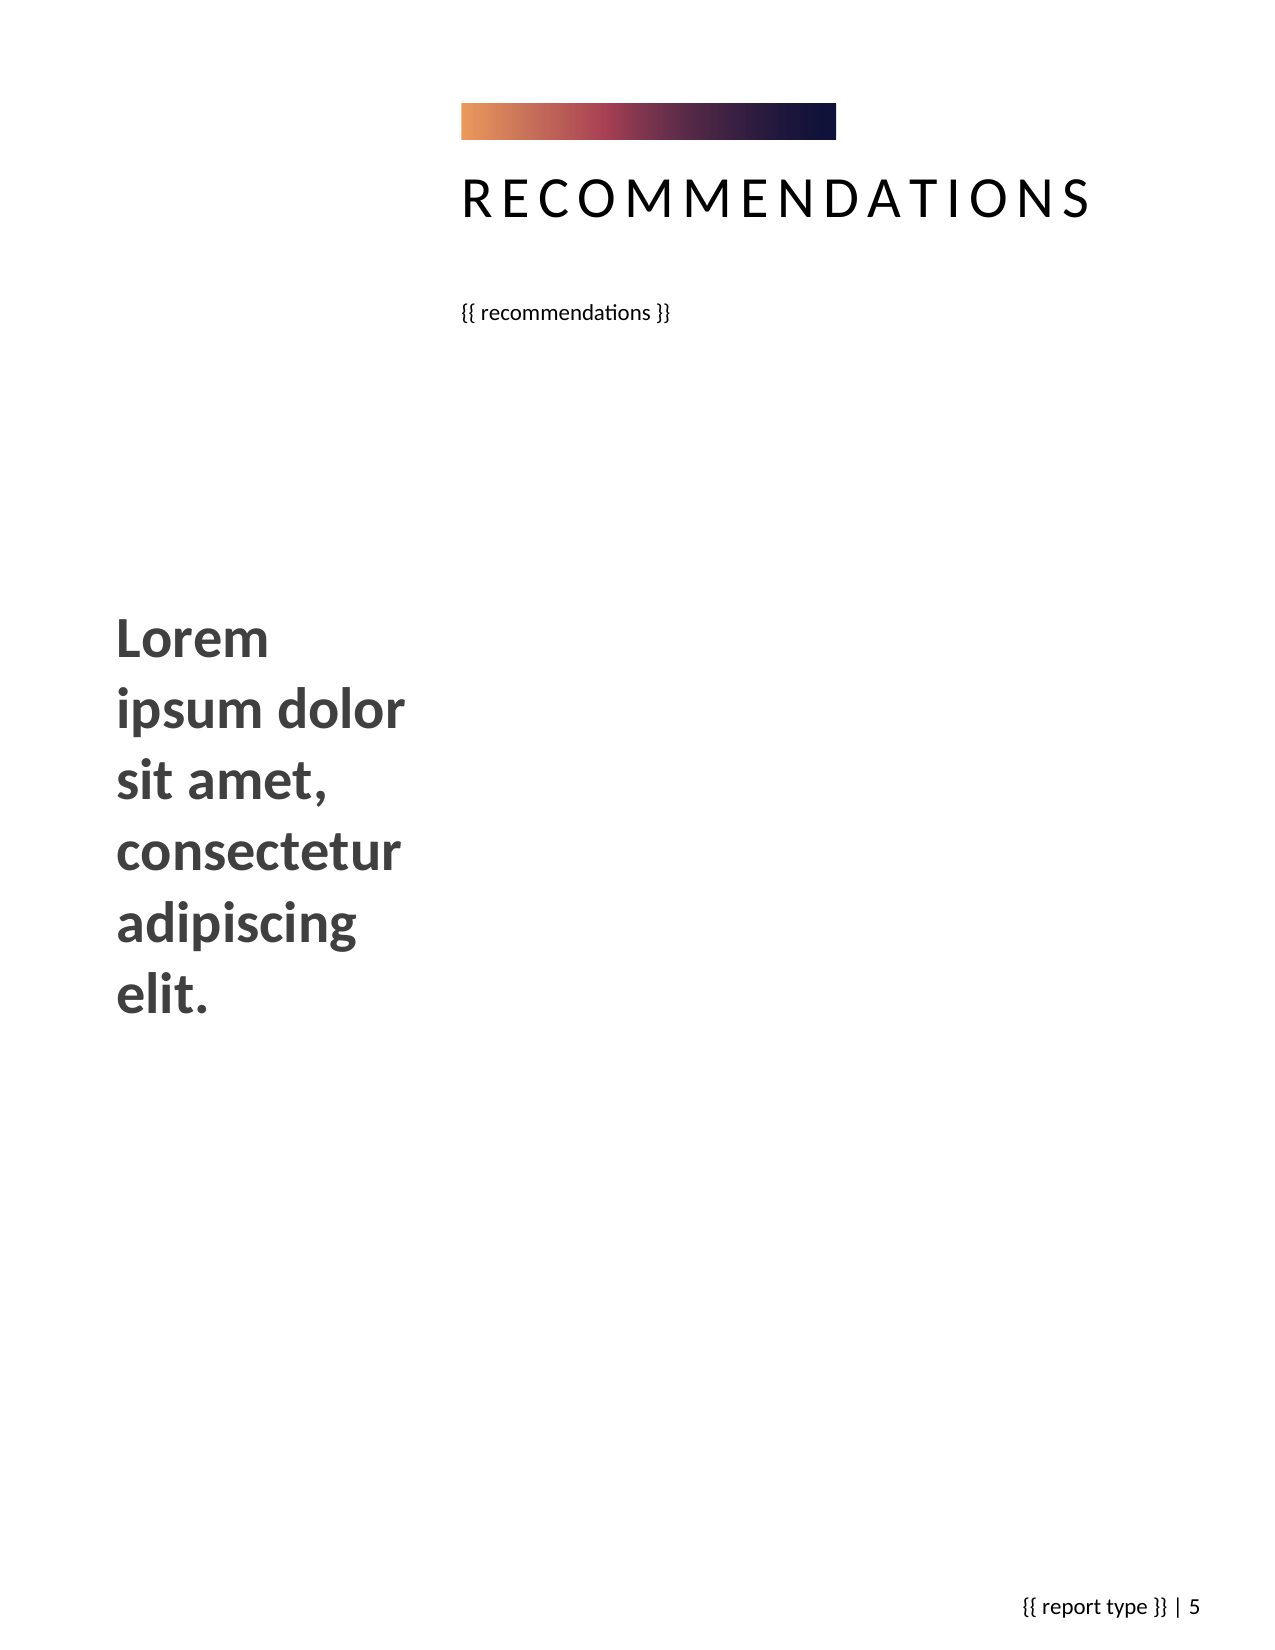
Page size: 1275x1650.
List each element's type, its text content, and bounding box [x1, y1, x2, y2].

table_cell {{ recommendations }} [450, 298, 1199, 1504]
picture [461, 103, 837, 140]
table_header [450, 103, 1199, 148]
table_header [75, 103, 450, 1504]
table_cell Recommendations [450, 148, 1199, 298]
